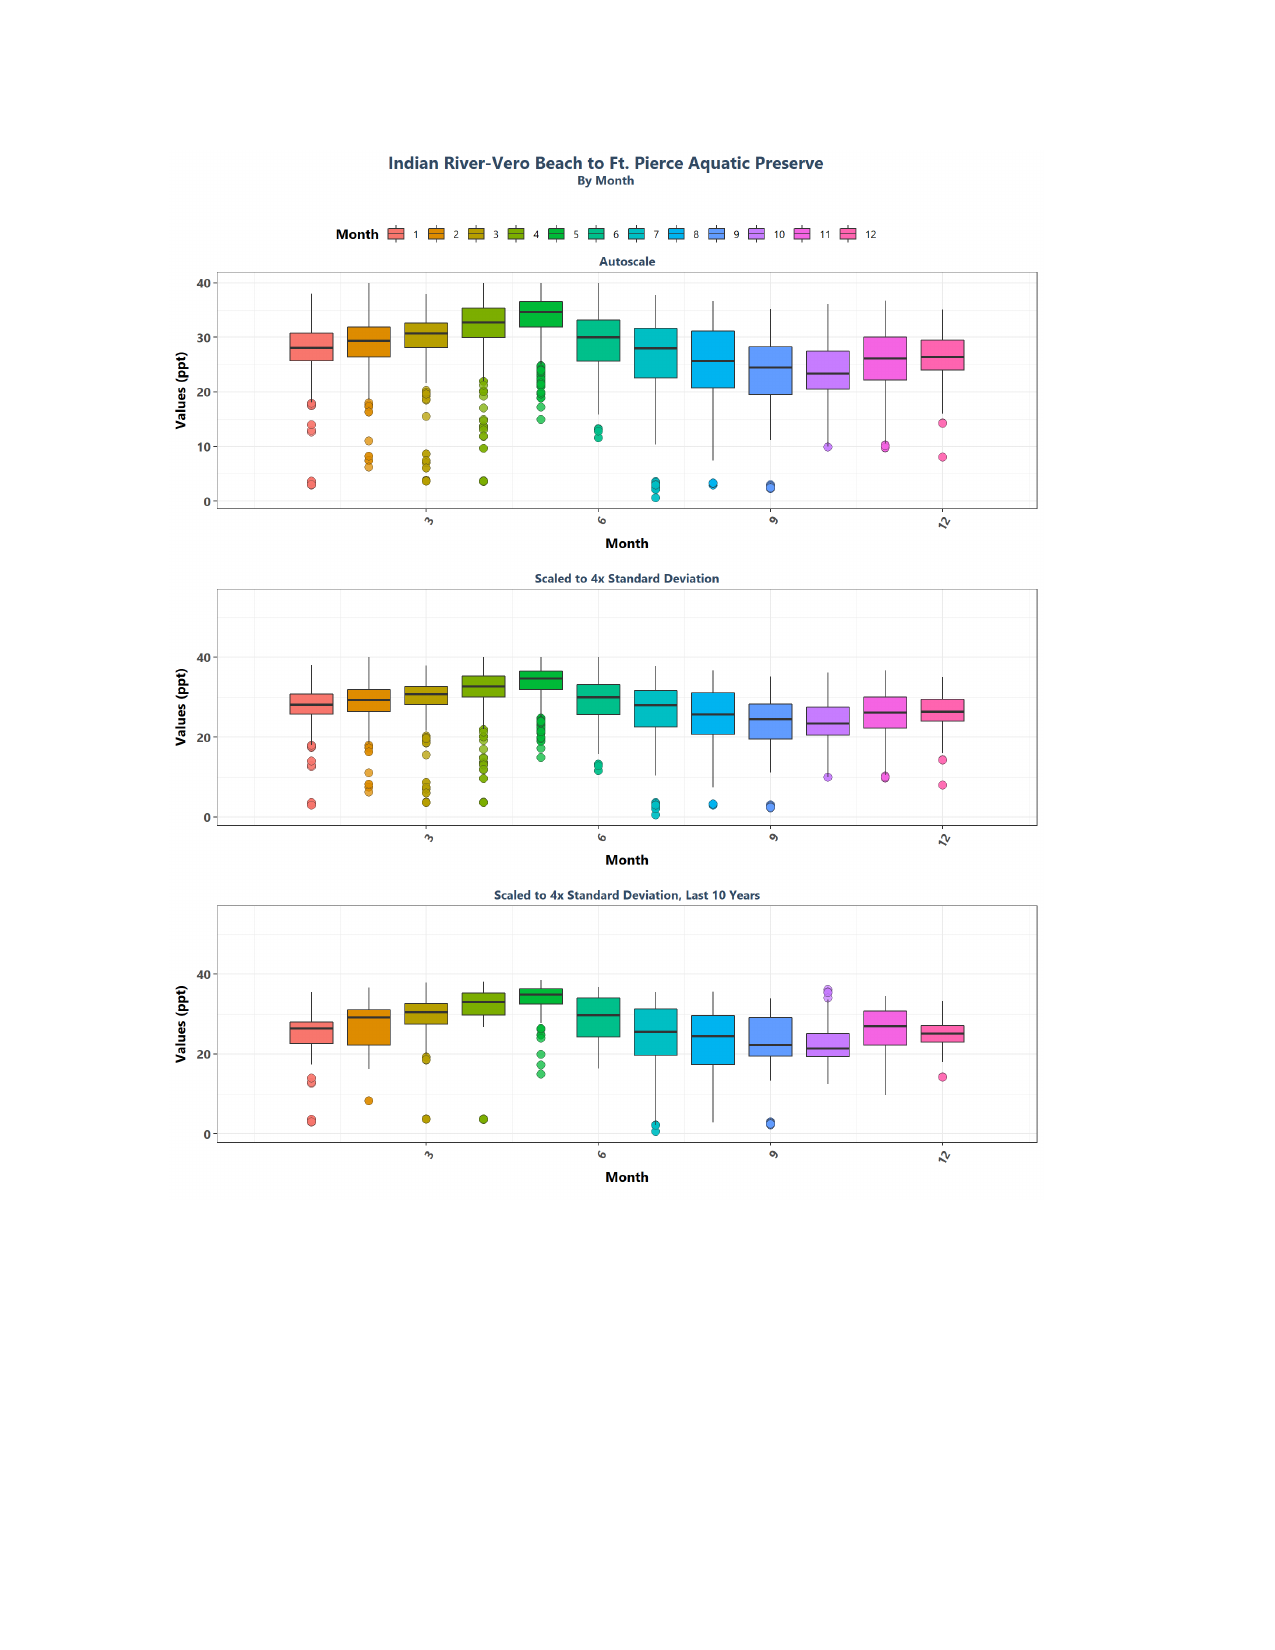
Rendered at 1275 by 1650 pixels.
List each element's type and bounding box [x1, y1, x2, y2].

picture [168, 150, 1044, 1200]
